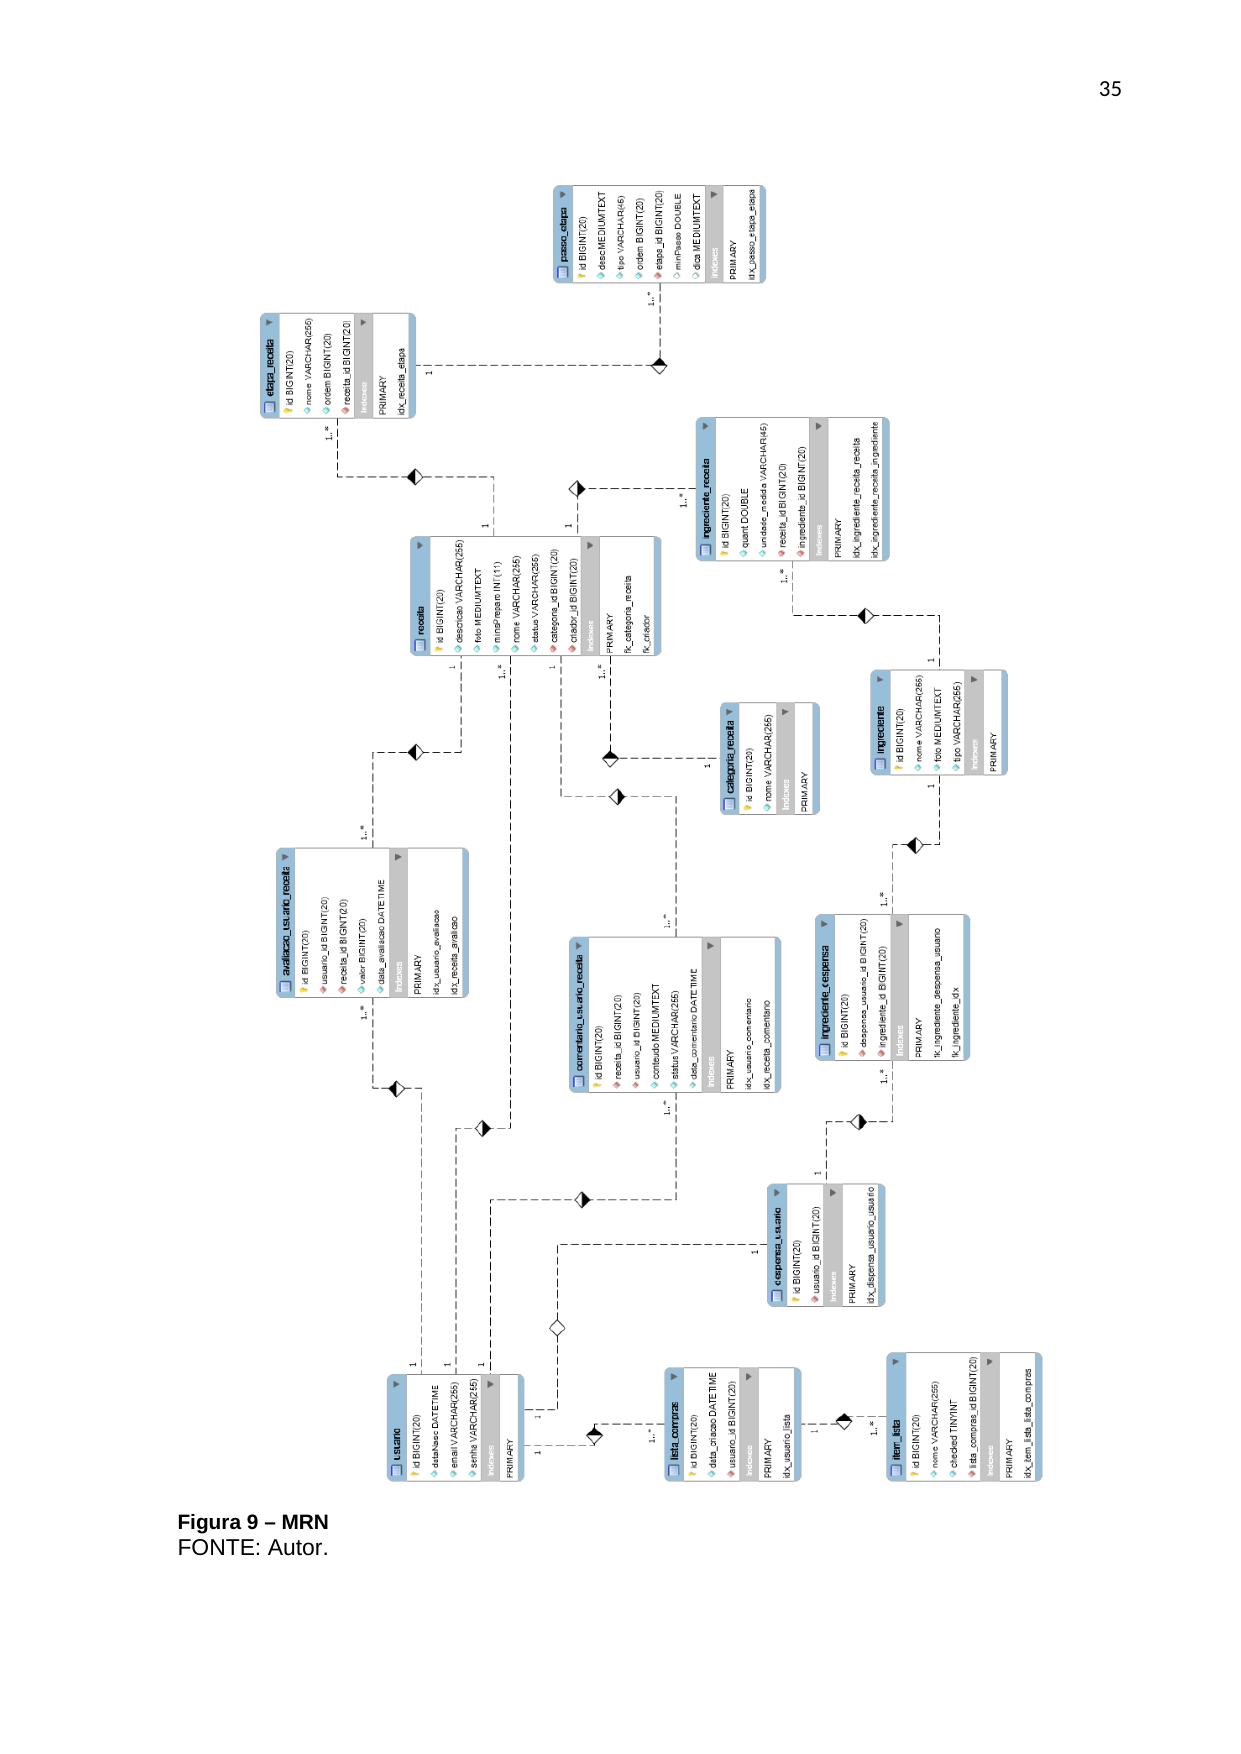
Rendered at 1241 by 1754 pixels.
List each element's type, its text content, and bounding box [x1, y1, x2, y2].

text FONTE: Autor. [177, 1534, 1122, 1560]
picture [252, 179, 1049, 1488]
